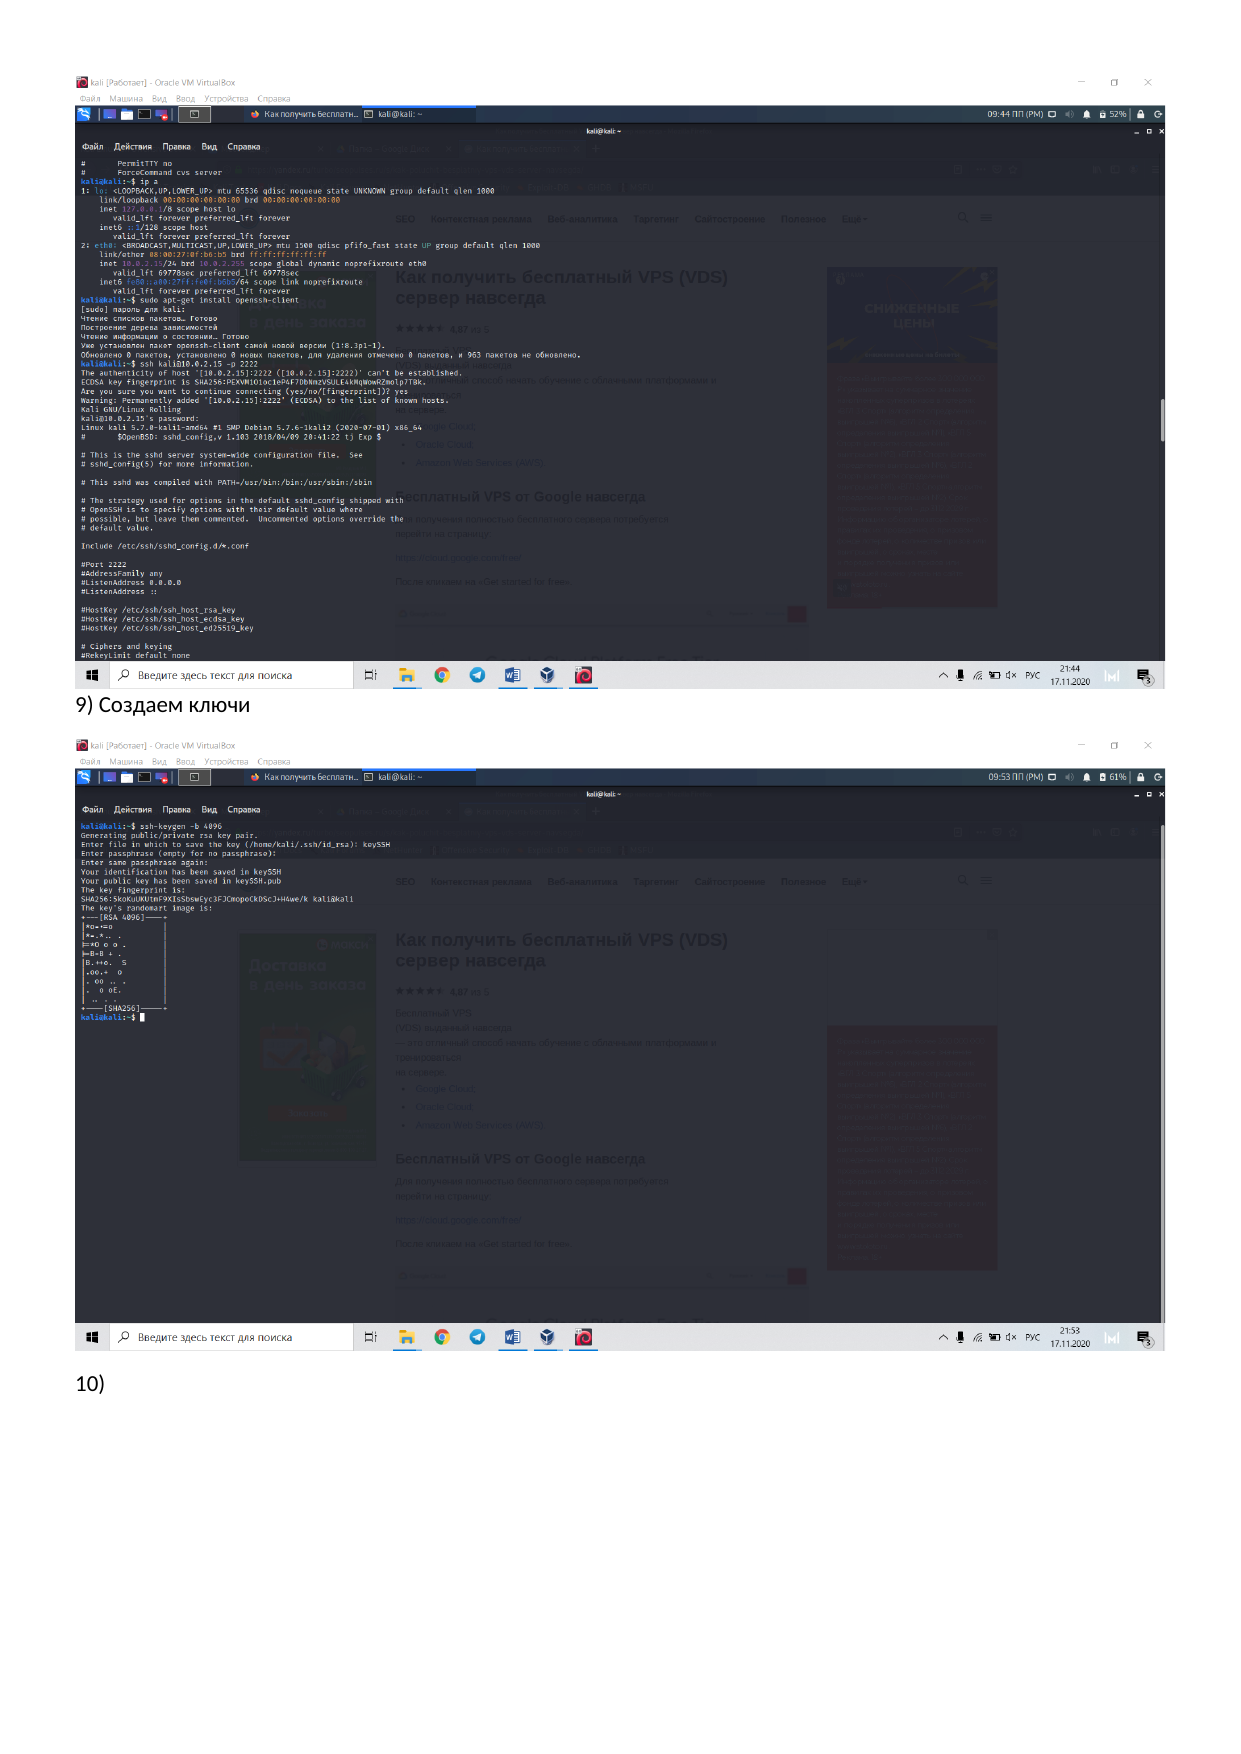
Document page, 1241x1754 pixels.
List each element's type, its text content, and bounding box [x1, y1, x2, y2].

picture [75, 75, 1166, 689]
picture [75, 737, 1166, 1351]
text 10) [75, 1369, 1165, 1397]
text 9) Создаем ключи [75, 689, 1165, 718]
